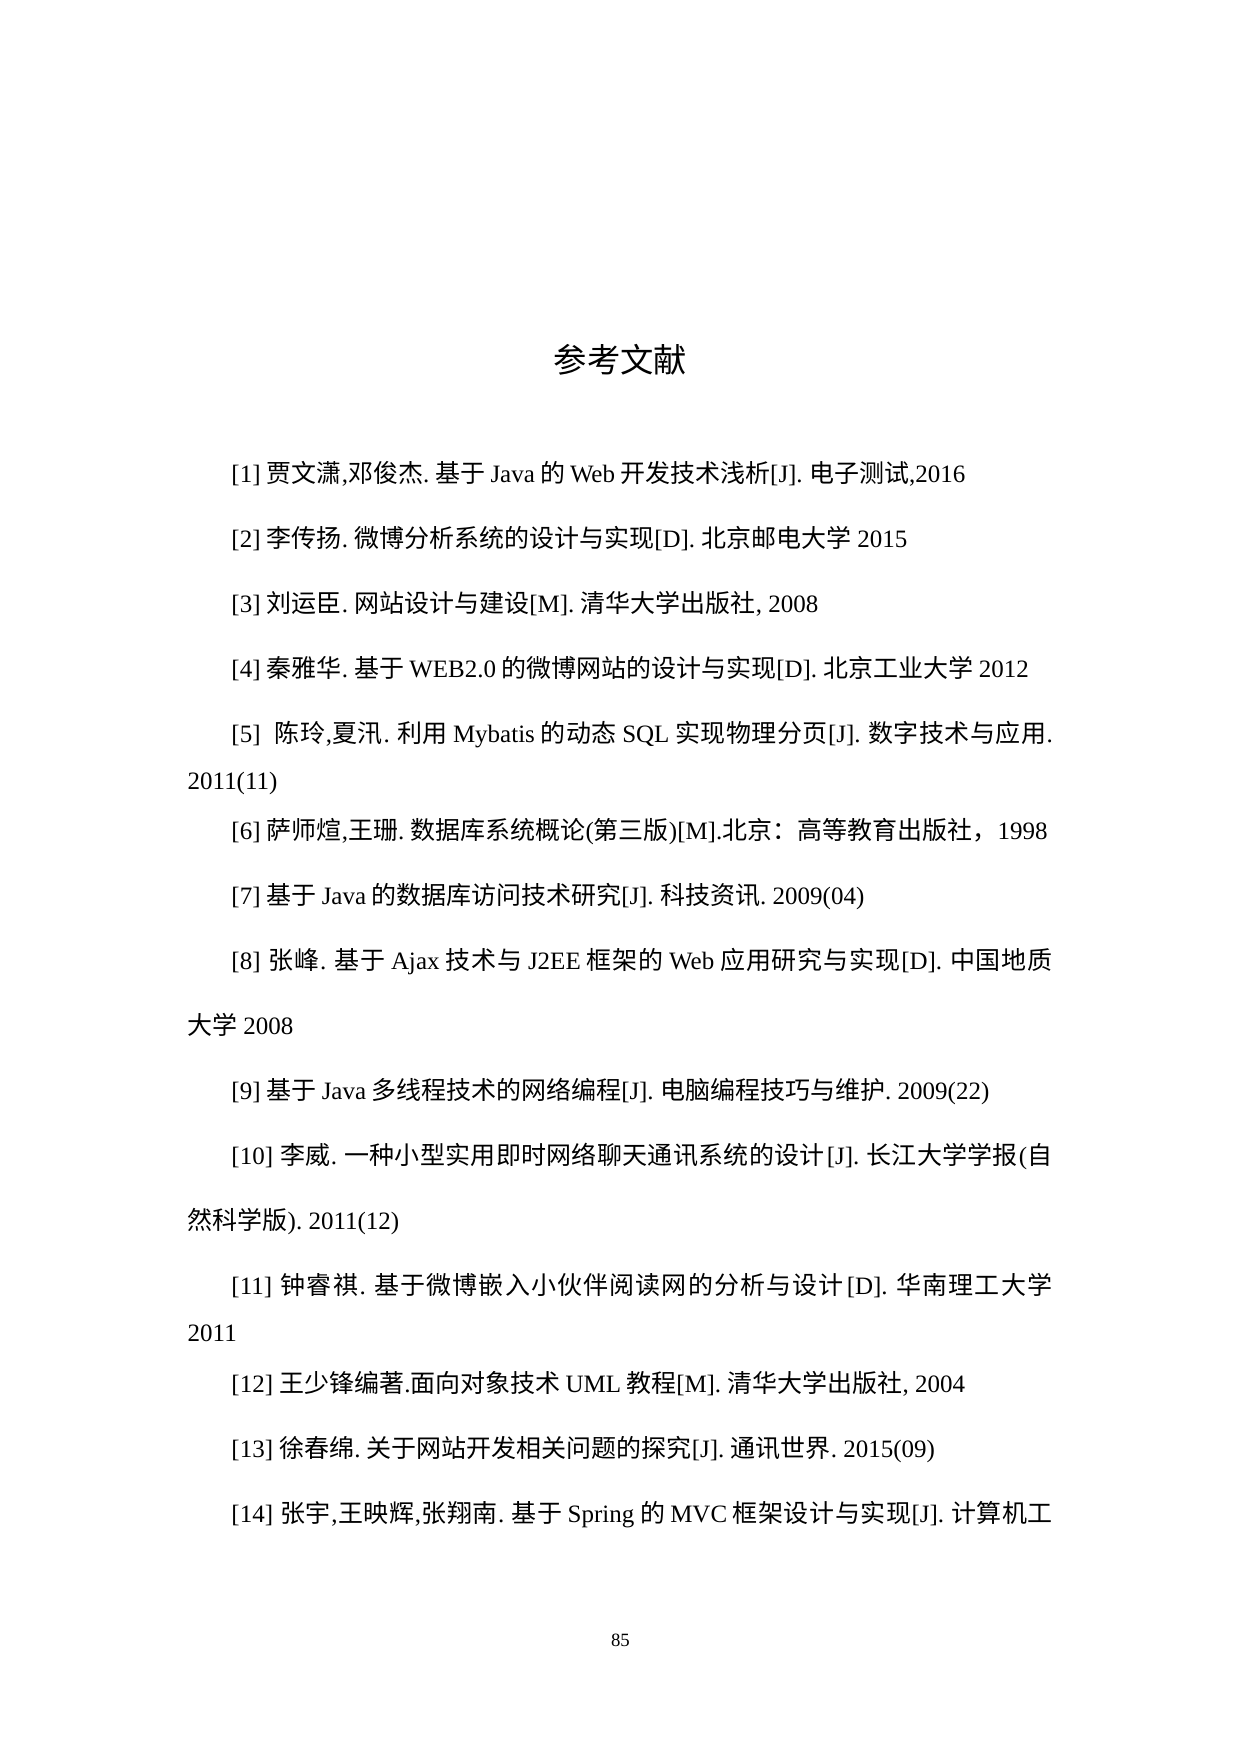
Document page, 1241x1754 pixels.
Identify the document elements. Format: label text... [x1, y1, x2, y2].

text [1] 贾文潇,邓俊杰. 基于Java的Web开发技术浅析[J]. 电子测试,2016 [187, 439, 1053, 504]
text [8] 张峰. 基于Ajax技术与J2EE框架的Web应用研究与实现[D]. 中国地质大学 2008 [187, 926, 1053, 1056]
text [13] 徐春绵. 关于网站开发相关问题的探究[J]. 通讯世界. 2015(09) [187, 1414, 1053, 1479]
text [9] 基于Java多线程技术的网络编程[J]. 电脑编程技巧与维护. 2009(22) [187, 1056, 1053, 1121]
text [3] 刘运臣. 网站设计与建设[M]. 清华大学出版社, 2008 [187, 569, 1053, 634]
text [187, 1479, 1053, 1544]
text [6] 萨师煊,王珊. 数据库系统概论(第三版)[M].北京：高等教育出版社，1998 [187, 796, 1053, 861]
text [11] 钟睿祺. 基于微博嵌入小伙伴阅读网的分析与设计[D]. 华南理工大学 2011 [187, 1251, 1053, 1349]
text [4] 秦雅华. 基于WEB2.0的微博网站的设计与实现[D]. 北京工业大学 2012 [187, 634, 1053, 699]
subtitle 参考文献 [187, 325, 1053, 390]
text [12] 王少锋编著.面向对象技术UML教程[M]. 清华大学出版社, 2004 [187, 1349, 1053, 1414]
text [10] 李威. 一种小型实用即时网络聊天通讯系统的设计[J]. 长江大学学报(自然科学版). 2011(12) [187, 1121, 1053, 1251]
text [2] 李传扬. 微博分析系统的设计与实现[D]. 北京邮电大学 2015 [187, 504, 1053, 569]
text [7] 基于Java的数据库访问技术研究[J]. 科技资讯. 2009(04) [187, 861, 1053, 926]
text [5] 陈玲,夏汛. 利用Mybatis的动态SQL实现物理分页[J]. 数字技术与应用. 2011(11) [187, 699, 1053, 796]
